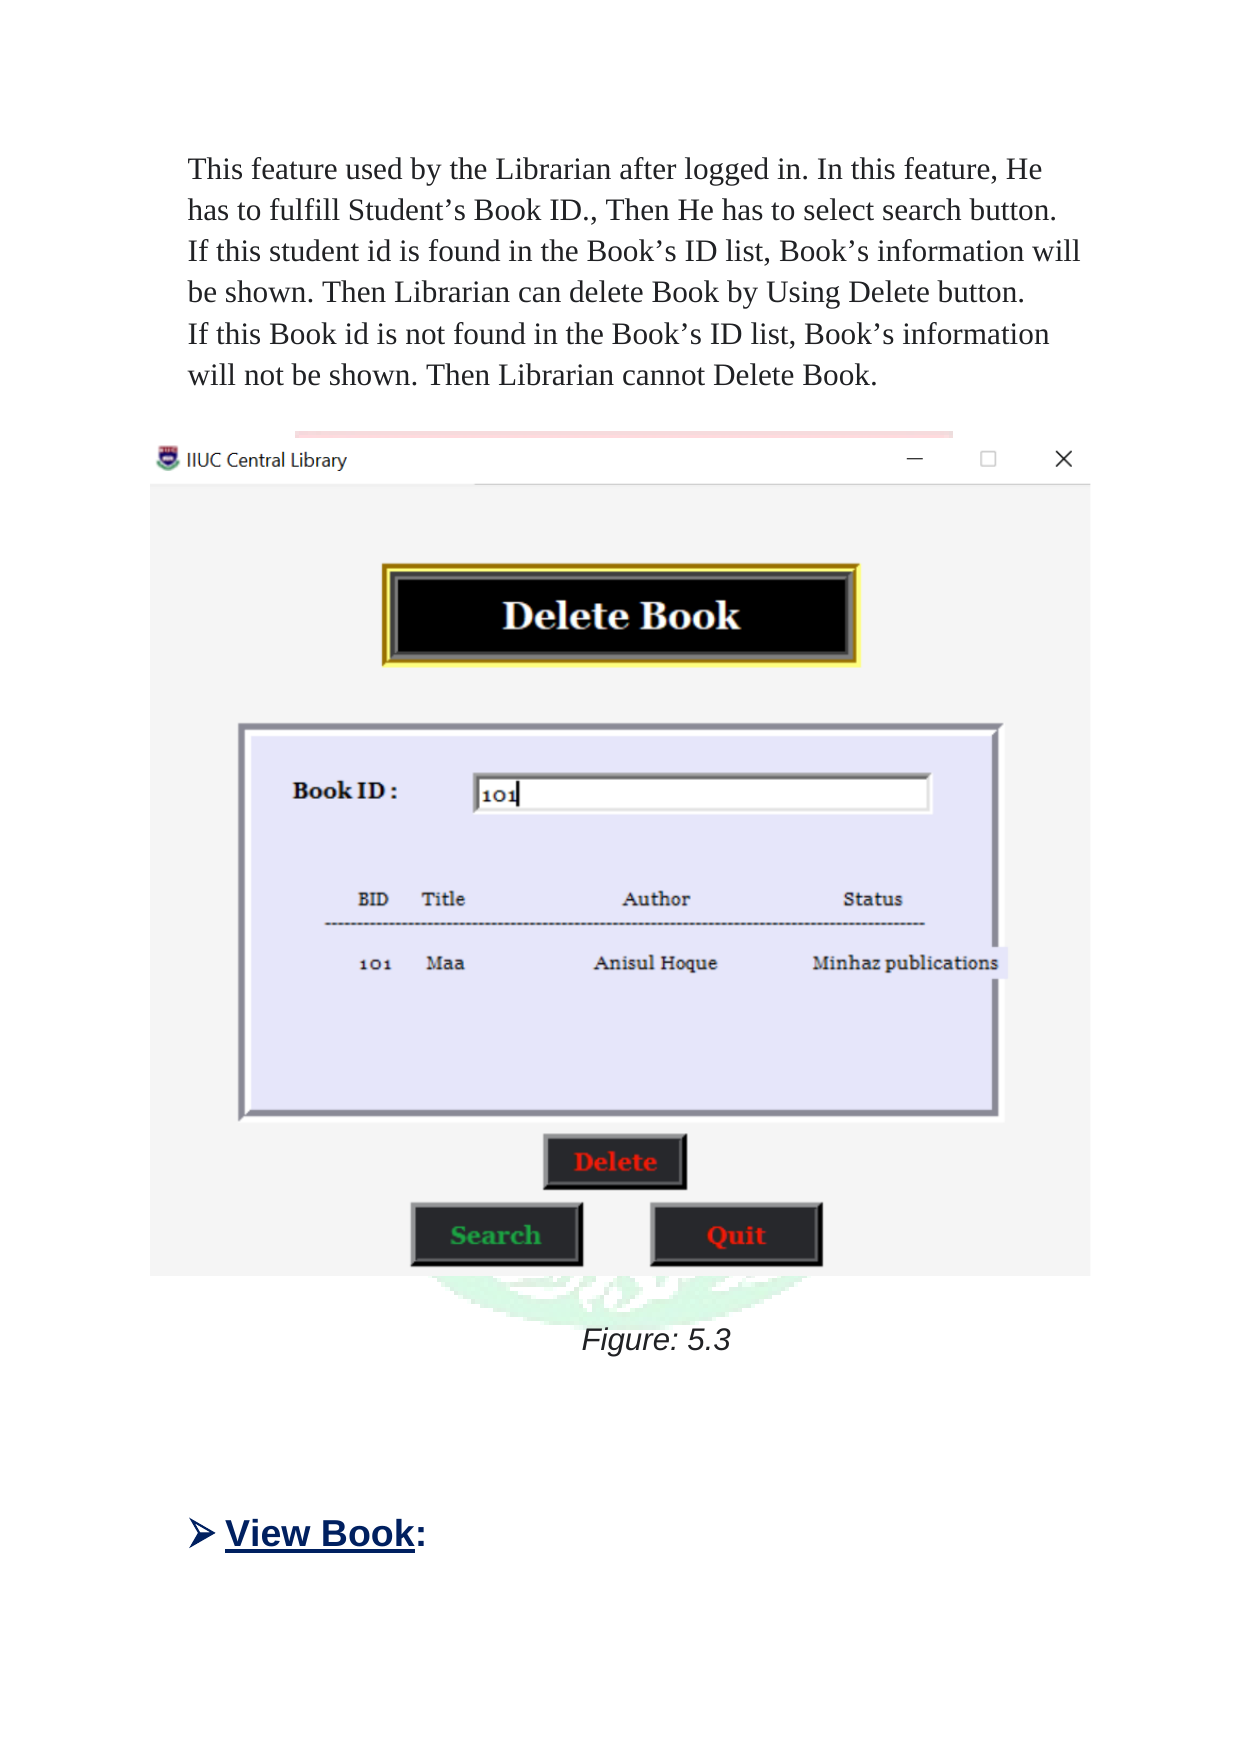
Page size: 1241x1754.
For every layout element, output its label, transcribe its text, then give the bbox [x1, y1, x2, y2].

text This feature used by the Librarian after logged in. In this feature, He has to fulfill Student’s Book ID., Then He has to select search button. [187, 150, 1090, 227]
list View Book: [187, 1511, 1090, 1554]
picture [150, 438, 1091, 1276]
text If this Book id is not found in the Book’s ID list, Book’s information will not be shown. Then Librarian cannot Delete Book. [187, 315, 1090, 392]
text Figure: 5.3 [150, 1321, 1090, 1357]
text If this student id is found in the Book’s ID list, Book’s information will be shown. Then Librarian can delete Book by Using Delete button. [187, 232, 1090, 310]
